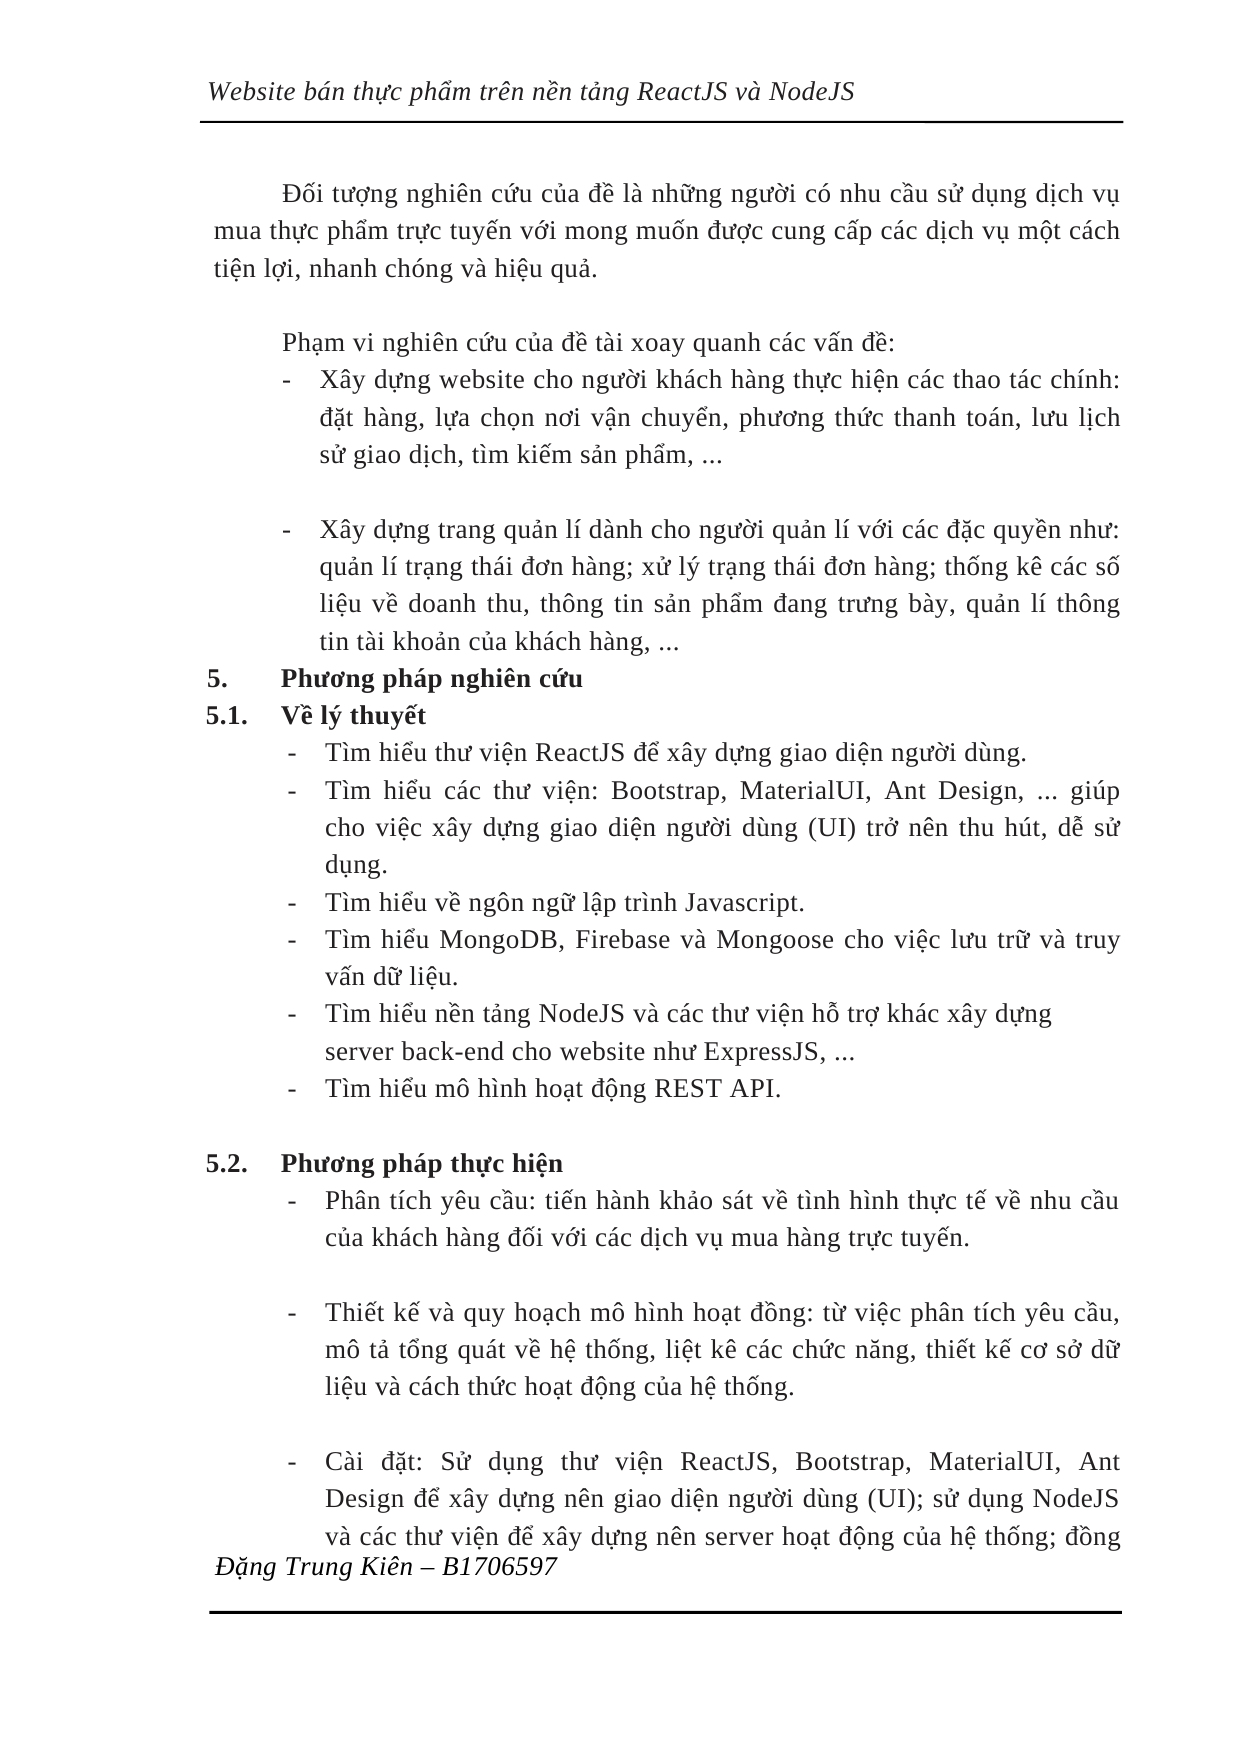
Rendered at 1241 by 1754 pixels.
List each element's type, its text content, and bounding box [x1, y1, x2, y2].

list Tìm hiểu MongoDB, Firebase và Mongoose cho việc lưu trữ và truy vấn dữ liệu. [287, 923, 1122, 991]
list Phương pháp nghiên cứu [207, 662, 1122, 693]
list Phạm vi nghiên cứu của đề tài xoay quanh các vấn đề: [214, 326, 1122, 357]
list Đối tượng nghiên cứu của đề là những người có nhu cầu sử dụng dịch vụ mua thực phẩm trực tuyến với mong muốn được cung cấp các dịch vụ một cách tiện lợi, nhanh chóng và hiệu quả. [214, 177, 1122, 283]
list Tìm hiểu các thư viện: Bootstrap, MaterialUI, Ant Design, ... giúp cho việc xây dựng giao diện người dùng (UI) trở nên thu hút, dễ sử dụng. [287, 774, 1122, 879]
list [287, 1445, 1122, 1551]
list Xây dựng website cho người khách hàng thực hiện các thao tác chính: đặt hàng, lựa chọn nơi vận chuyển, phương thức thanh toán, lưu lịch sử giao dịch, tìm kiếm sản phẩm, ... [282, 364, 1122, 469]
list Về lý thuyết [206, 699, 1122, 730]
list Phân tích yêu cầu: tiến hành khảo sát về tình hình thực tế về nhu cầu của khách hàng đối với các dịch vụ mua hàng trực tuyến. [287, 1184, 1122, 1252]
list Tìm hiểu thư viện ReactJS để xây dựng giao diện người dùng. [287, 737, 1122, 768]
list Thiết kế và quy hoạch mô hình hoạt đồng: từ việc phân tích yêu cầu, mô tả tổng quát về hệ thống, liệt kê các chức năng, thiết kế cơ sở dữ liệu và cách thức hoạt động của hệ thống. [287, 1296, 1122, 1402]
list Tìm hiểu mô hình hoạt động REST API. [287, 1072, 1122, 1103]
list Tìm hiểu nền tảng NodeJS và các thư viện hỗ trợ khác xây dựng server back-end cho website như ExpressJS, ... [287, 998, 1122, 1066]
list Phương pháp thực hiện [206, 1147, 1122, 1178]
list Xây dựng trang quản lí dành cho người quản lí với các đặc quyền như: quản lí trạng thái đơn hàng; xử lý trạng thái đơn hàng; thống kê các số liệu về doanh thu, thông tin sản phẩm đang trưng bày, quản lí thông tin tài khoản của khách hàng, ... [282, 513, 1122, 656]
list Tìm hiểu về ngôn ngữ lập trình Javascript. [287, 886, 1122, 917]
